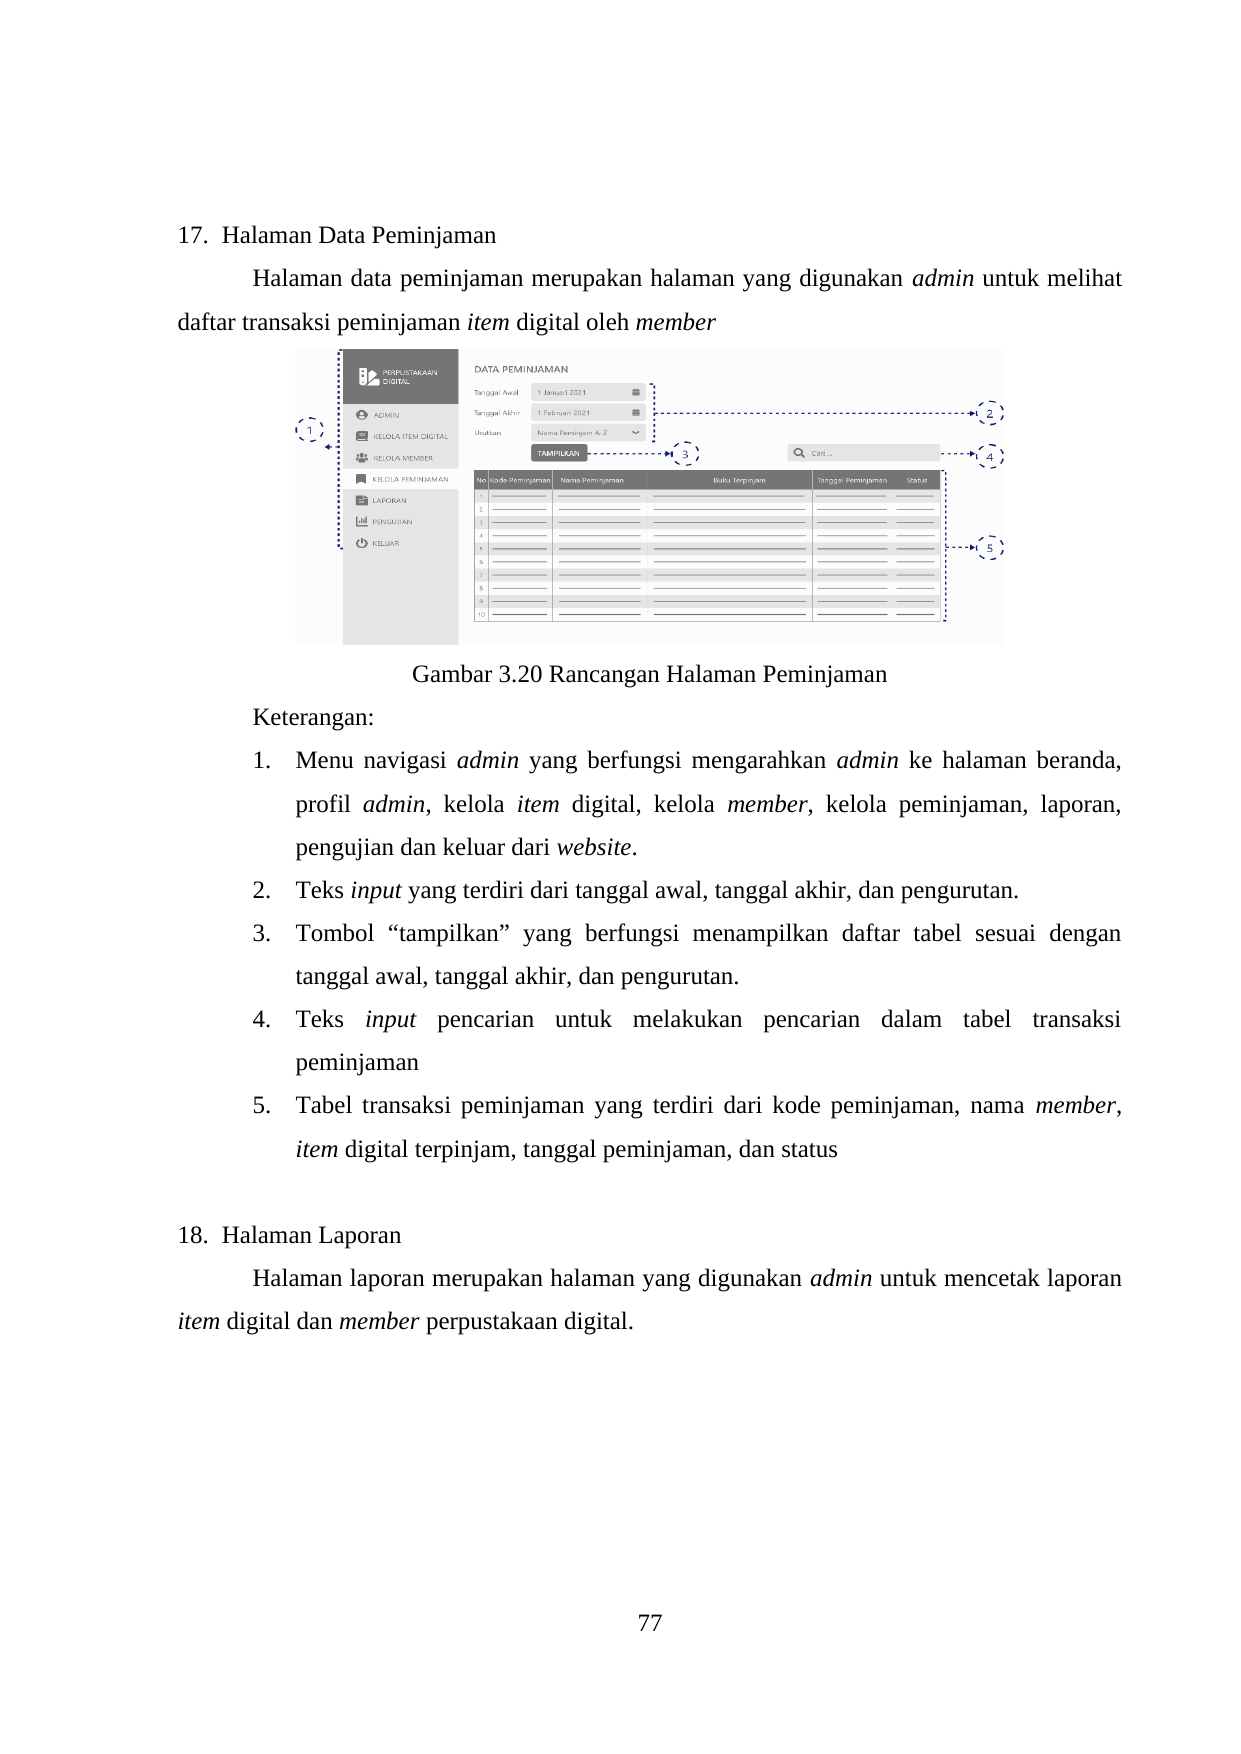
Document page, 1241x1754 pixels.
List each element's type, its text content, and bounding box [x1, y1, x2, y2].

list Menu navigasi admin yang berfungsi mengarahkan admin ke halaman beranda, profil admin, kelola item digital, kelola member, kelola peminjaman, laporan, pengujian dan keluar dari website. [252, 746, 1122, 861]
text Halaman laporan merupakan halaman yang digunakan admin untuk mencetak laporan item digital dan member perpustakaan digital. [177, 1263, 1122, 1335]
list Halaman Laporan [177, 1220, 1122, 1249]
text Halaman data peminjaman merupakan halaman yang digunakan admin untuk melihat daftar transaksi peminjaman item digital oleh member [177, 263, 1122, 335]
text Keterangan: [177, 702, 1122, 731]
list Teks input yang terdiri dari tanggal awal, tanggal akhir, dan pengurutan. [252, 875, 1122, 904]
text Gambar 3.20 Rancangan Halaman Peminjaman [177, 659, 1122, 688]
picture [295, 349, 1004, 645]
list Tabel transaksi peminjaman yang terdiri dari kode peminjaman, nama member, item digital terpinjam, tanggal peminjaman, dan status [252, 1091, 1122, 1162]
list Tombol “tampilkan” yang berfungsi menampilkan daftar tabel sesuai dengan tanggal awal, tanggal akhir, dan pengurutan. [252, 918, 1122, 990]
list Halaman Data Peminjaman [177, 220, 1122, 249]
list Teks input pencarian untuk melakukan pencarian dalam tabel transaksi peminjaman [252, 1004, 1122, 1076]
